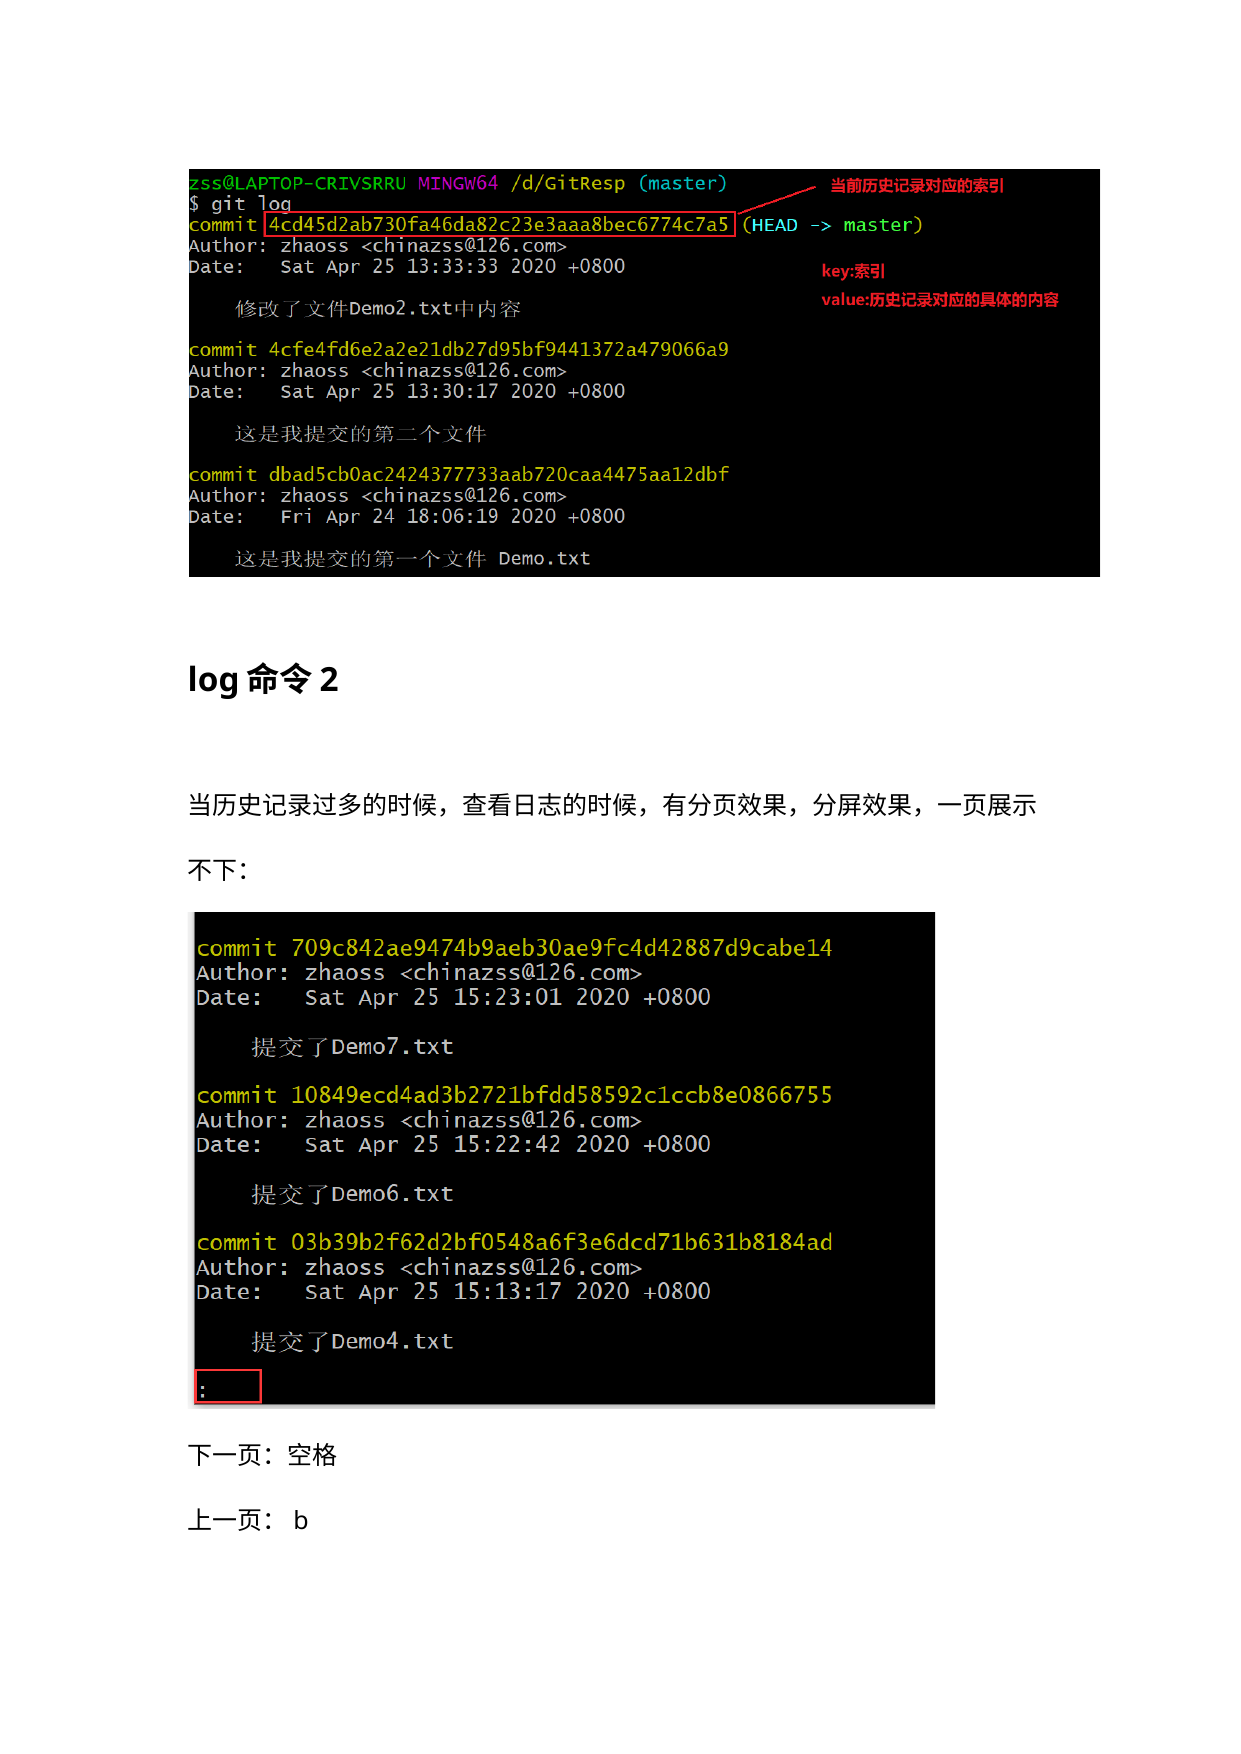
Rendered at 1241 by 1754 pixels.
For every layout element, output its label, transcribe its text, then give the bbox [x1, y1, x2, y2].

text 当历史记录过多的时候，查看日志的时候，有分页效果，分屏效果，一页展示不下： [187, 771, 1053, 901]
subtitle log命令2 [187, 644, 1053, 709]
picture [187, 169, 1100, 577]
picture [187, 912, 936, 1409]
text 下一页：空格 [187, 1421, 1053, 1486]
text 上一页： b [187, 1486, 1053, 1551]
